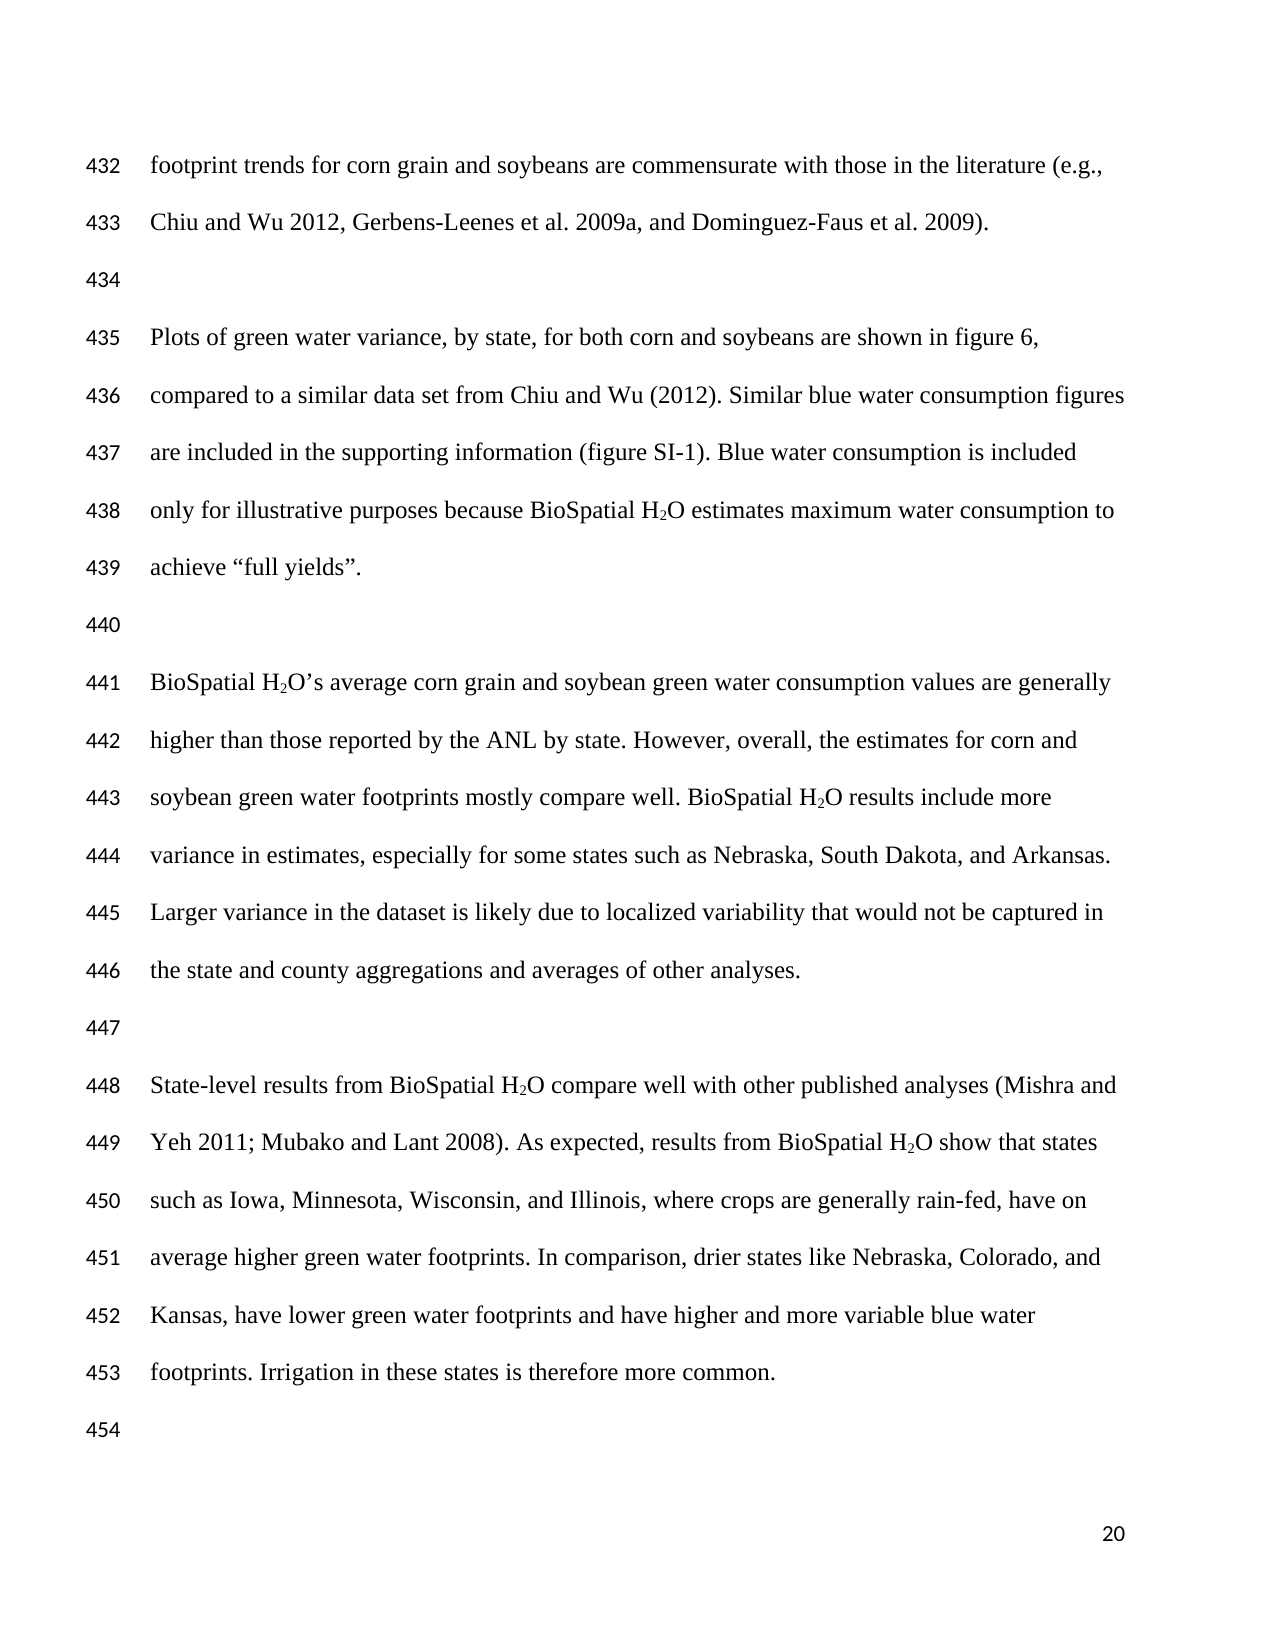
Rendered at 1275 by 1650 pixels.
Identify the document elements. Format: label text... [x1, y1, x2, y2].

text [150, 150, 1125, 236]
text BioSpatial H2O’s average corn grain and soybean green water consumption values are generally higher than those reported by the ANL by state. However, overall, the estimates for corn and soybean green water footprints mostly compare well. BioSpatial H2O results include more variance in estimates, especially for some states such as Nebraska, South Dakota, and Arkansas. Larger variance in the dataset is likely due to localized variability that would not be captured in the state and county aggregations and averages of other analyses. [150, 667, 1125, 984]
text State-level results from BioSpatial H2O compare well with other published analyses (Mishra and Yeh 2011; Mubako and Lant 2008). As expected, results from BioSpatial H2O show that states such as Iowa, Minnesota, Wisconsin, and Illinois, where crops are generally rain-fed, have on average higher green water footprints. In comparison, drier states like Nebraska, Colorado, and Kansas, have lower green water footprints and have higher and more variable blue water footprints. Irrigation in these states is therefore more common. [150, 1070, 1125, 1386]
text Plots of green water variance, by state, for both corn and soybeans are shown in figure 6, compared to a similar data set from Chiu and Wu (2012). Similar blue water consumption figures are included in the supporting information (figure SI-1). Blue water consumption is included only for illustrative purposes because BioSpatial H2O estimates maximum water consumption to achieve “full yields”. [150, 322, 1125, 581]
